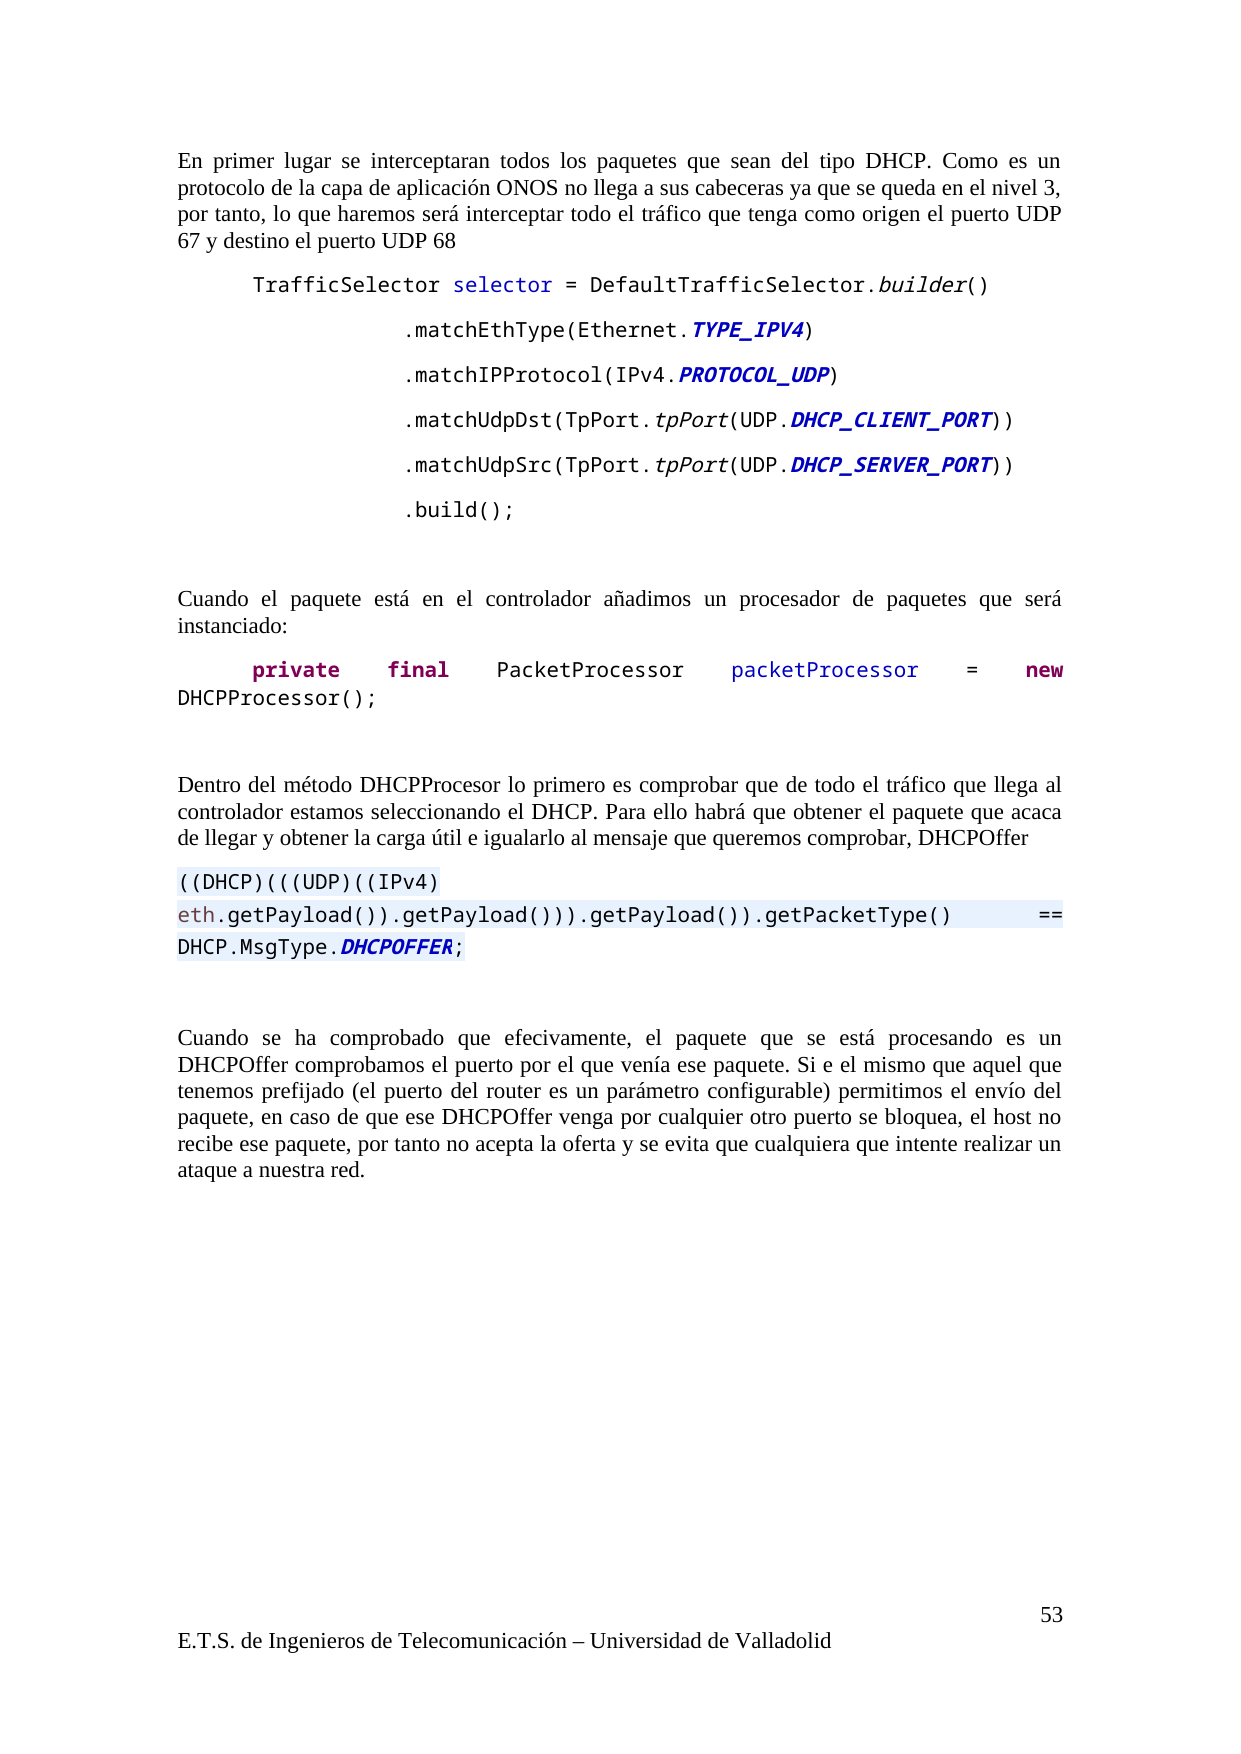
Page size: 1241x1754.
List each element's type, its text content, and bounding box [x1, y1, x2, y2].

text Cuando el paquete está en el controlador añadimos un procesador de paquetes que será instanciado: [177, 585, 1063, 638]
text Cuando se ha comprobado que efecivamente, el paquete que se está procesando es un DHCPOffer comprobamos el puerto por el que venía ese paquete. Si e el mismo que aquel que tenemos prefijado (el puerto del router es un parámetro configurable) permitimos el envío del paquete, en caso de que ese DHCPOffer venga por cualquier otro puerto se bloquea, el host no recibe ese paquete, por tanto no acepta la oferta y se evita que cualquiera que intente realizar un ataque a nuestra red. [177, 1024, 1063, 1182]
text En primer lugar se interceptaran todos los paquetes que sean del tipo DHCP. Como es un protocolo de la capa de aplicación ONOS no llega a sus cabeceras ya que se queda en el nivel 3, por tanto, lo que haremos será interceptar todo el tráfico que tenga como origen el puerto UDP 67 y destino el puerto UDP 68 [177, 148, 1063, 253]
text private final PacketProcessor packetProcessor = new DHCPProcessor(); [177, 655, 1063, 712]
text .matchUdpSrc(TpPort.tpPort(UDP.DHCP_SERVER_PORT)) [177, 450, 1063, 478]
text .matchIPProtocol(IPv4.PROTOCOL_UDP) [177, 360, 1063, 388]
text ((DHCP)(((UDP)((IPv4) eth.getPayload()).getPayload())).getPayload()).getPacketType() == DHCP.MsgType.DHCPOFFER; [177, 928, 1063, 961]
text Dentro del método DHCPProcesor lo primero es comprobar que de todo el tráfico que llega al controlador estamos seleccionando el DHCP. Para ello habrá que obtener el paquete que acaca de llegar y obtener la carga útil e igualarlo al mensaje que queremos comprobar, DHCPOffer [177, 771, 1063, 850]
text .matchUdpDst(TpPort.tpPort(UDP.DHCP_CLIENT_PORT)) [177, 405, 1063, 433]
text ((DHCP)(((UDP)((IPv4) eth.getPayload()).getPayload())).getPayload()).getPacketType() == DHCP.MsgType.DHCPOFFER; [177, 867, 1063, 900]
text .matchEthType(Ethernet.TYPE_IPV4) [177, 315, 1063, 343]
text .build(); [177, 495, 1063, 524]
text TrafficSelector selector = DefaultTrafficSelector.builder() [177, 270, 1063, 298]
